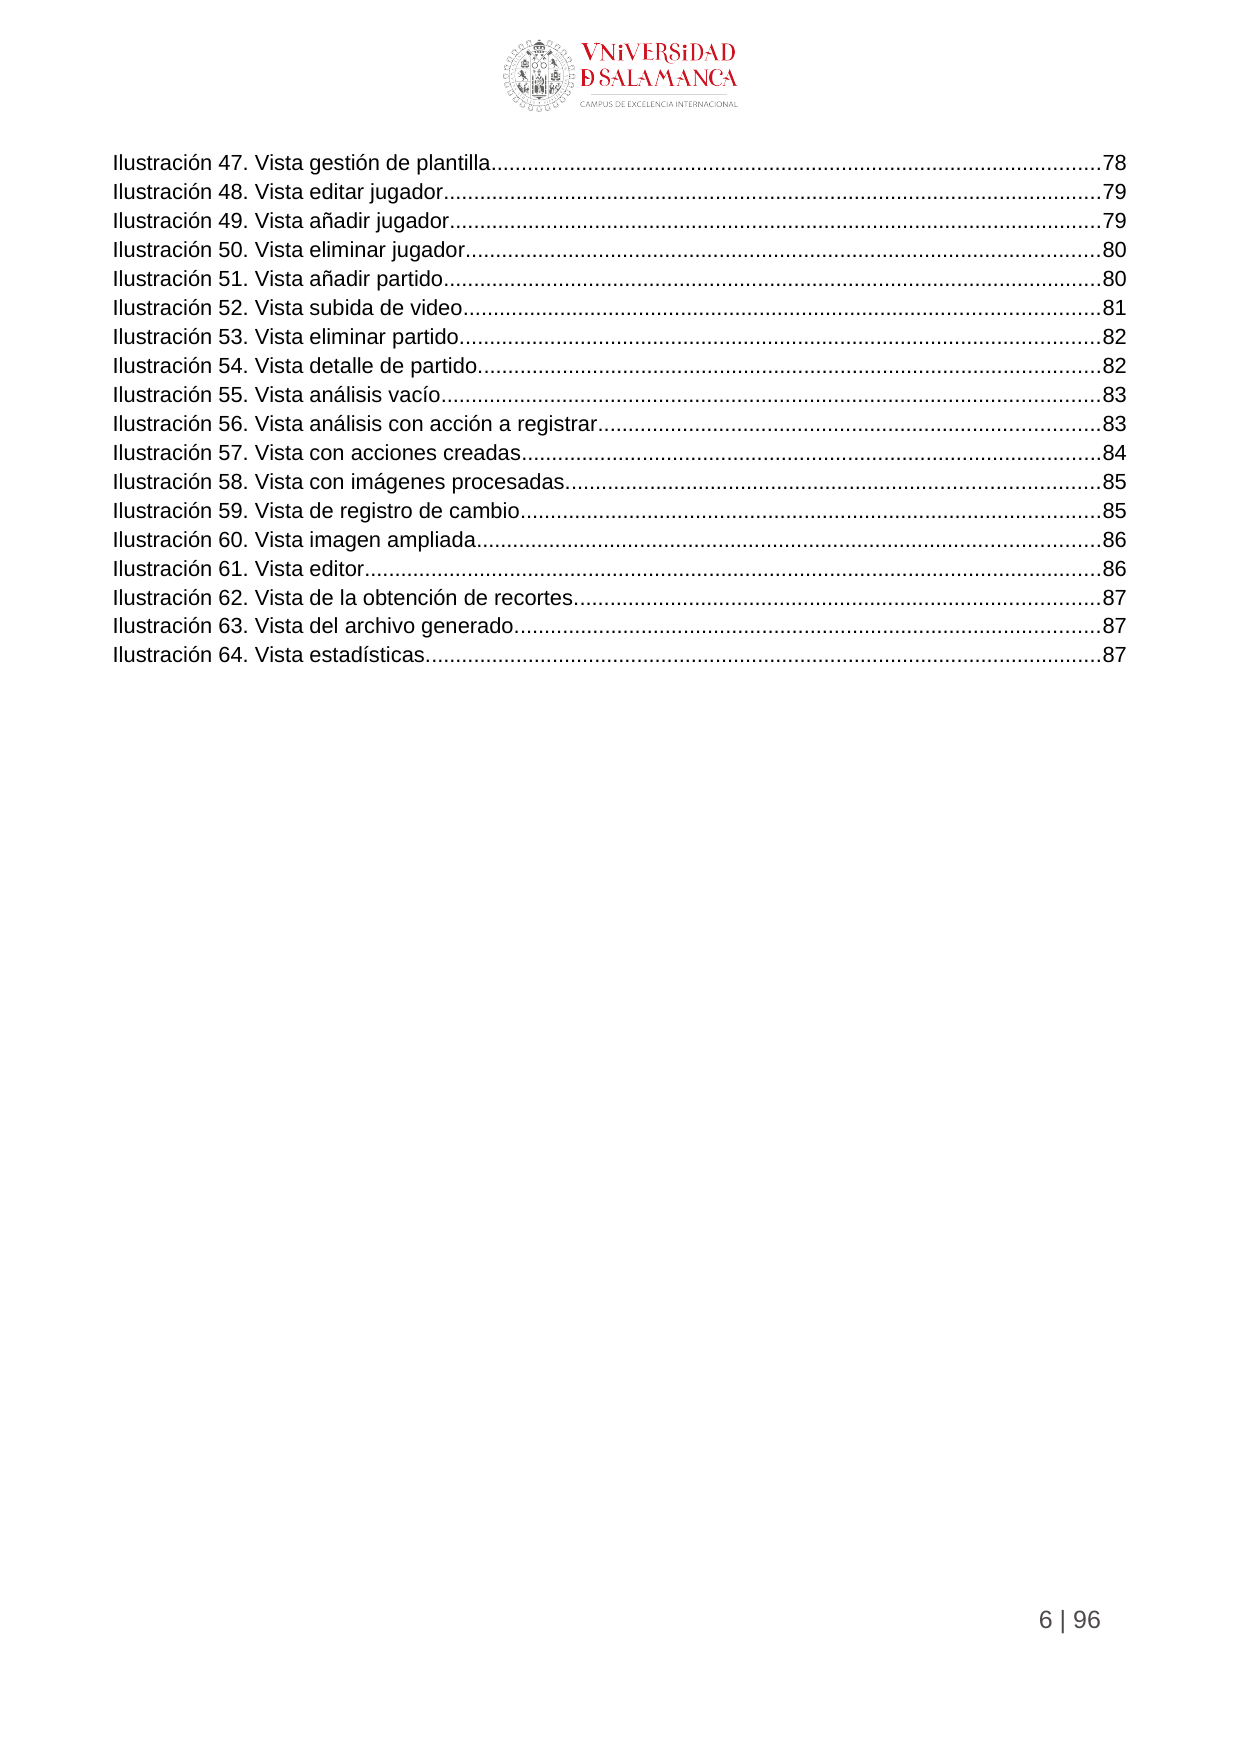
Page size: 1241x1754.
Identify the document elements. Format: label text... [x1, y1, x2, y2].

text Ilustración 50. Vista eliminar jugador 80 [112, 237, 1128, 262]
text Ilustración 58. Vista con imágenes procesadas. 85 [112, 468, 1128, 494]
text Ilustración 53. Vista eliminar partido. 82 [112, 324, 1128, 349]
text Ilustración 49. Vista añadir jugador 79 [112, 208, 1128, 233]
text Ilustración 51. Vista añadir partido 80 [112, 266, 1128, 291]
text Ilustración 47. Vista gestión de plantilla 78 [112, 150, 1128, 175]
text Ilustración 61. Vista editor 86 [112, 555, 1128, 581]
text Ilustración 56. Vista análisis con acción a registrar 83 [112, 411, 1128, 436]
text Ilustración 57. Vista con acciones creadas 84 [112, 439, 1128, 465]
text Ilustración 62. Vista de la obtención de recortes. 87 [112, 584, 1128, 609]
text Ilustración 48. Vista editar jugador 79 [112, 179, 1128, 204]
text Ilustración 54. Vista detalle de partido. 82 [112, 353, 1128, 378]
picture [499, 36, 742, 116]
text Ilustración 63. Vista del archivo generado. 87 [112, 613, 1128, 638]
text Ilustración 60. Vista imagen ampliada 86 [112, 526, 1128, 552]
text Ilustración 52. Vista subida de video 81 [112, 295, 1128, 320]
text Ilustración 59. Vista de registro de cambio 85 [112, 497, 1128, 523]
text Ilustración 64. Vista estadísticas. 87 [112, 642, 1128, 667]
text Ilustración 55. Vista análisis vacío 83 [112, 382, 1128, 407]
